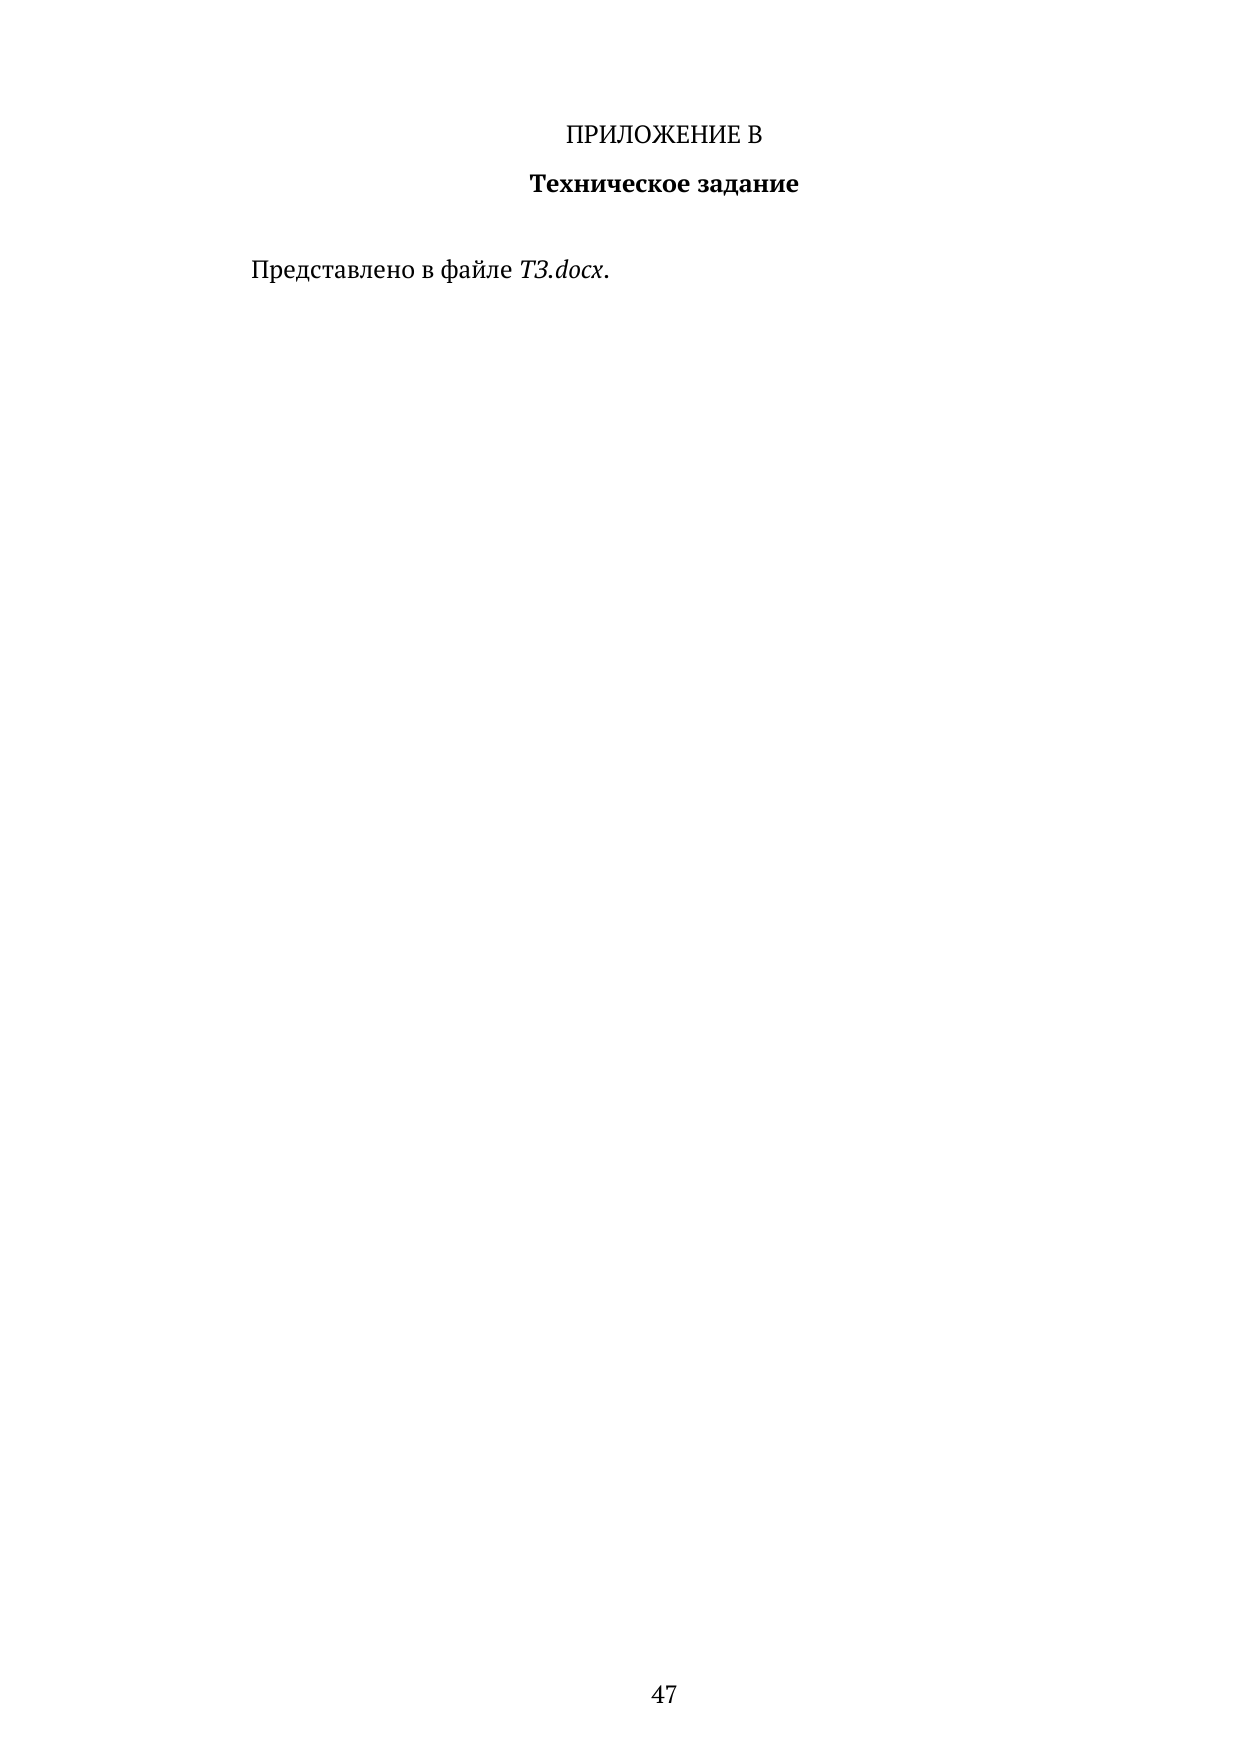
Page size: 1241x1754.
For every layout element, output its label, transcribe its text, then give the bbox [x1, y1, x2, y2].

subtitle ПРИЛОЖЕНИЕ В Техническое задание [177, 118, 1152, 199]
text Представлено в файле ТЗ.docx. [177, 253, 1152, 285]
